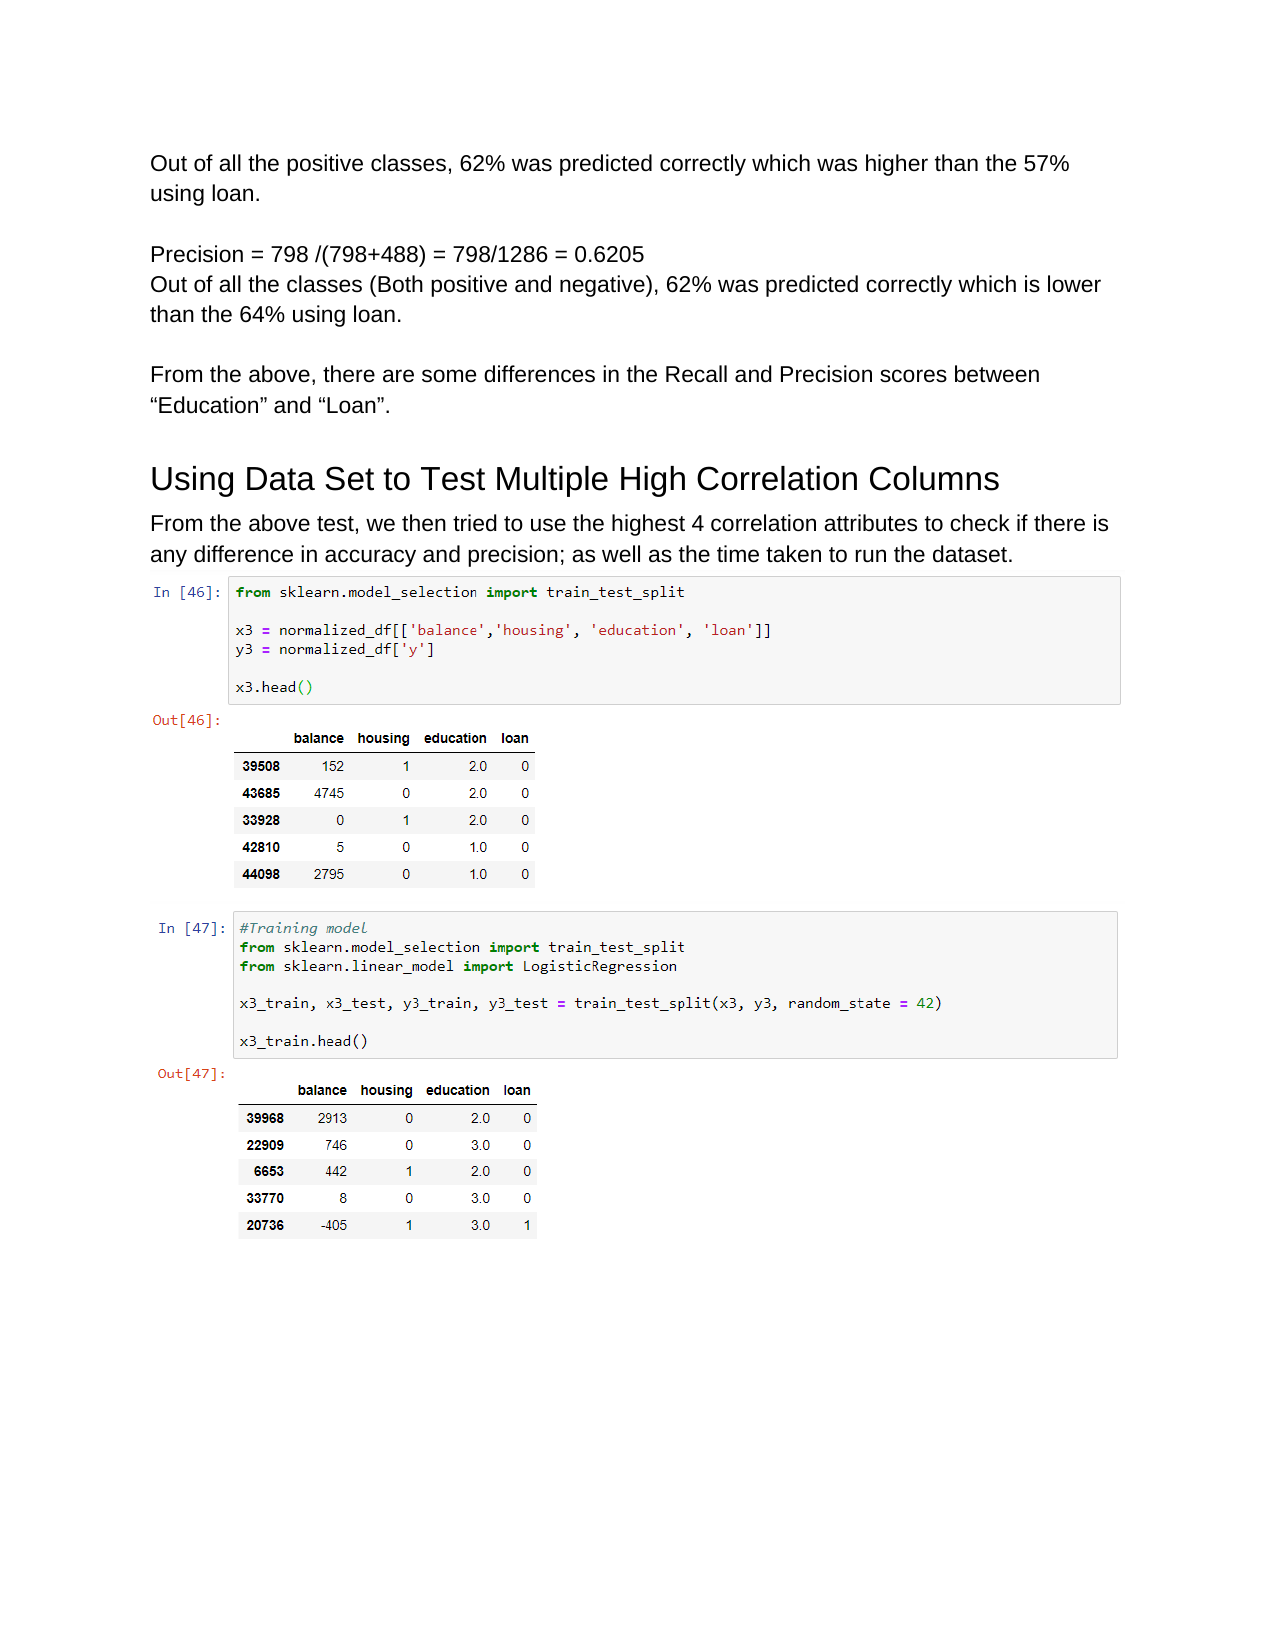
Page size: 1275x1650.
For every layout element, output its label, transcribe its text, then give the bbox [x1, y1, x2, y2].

text Out of all the classes (Both positive and negative), 62% was predicted correctly which is lower than the 64% using loan. [150, 271, 1125, 327]
subtitle Using Data Set to Test Multiple High Correlation Columns [150, 459, 1125, 498]
picture [150, 901, 1125, 1246]
text Out of all the positive classes, 62% was predicted correctly which was higher than the 57% using loan. [150, 150, 1125, 207]
text From the above test, we then tried to use the highest 4 correlation attributes to check if there is any difference in accuracy and precision; as well as the time taken to run the dataset. [150, 510, 1125, 567]
text Precision = 798 /(798+488) = 798/1286 = 0.6205 [150, 241, 1125, 267]
text From the above, there are some differences in the Recall and Precision scores between “Education” and “Loan”. [150, 361, 1125, 418]
picture [150, 570, 1125, 898]
